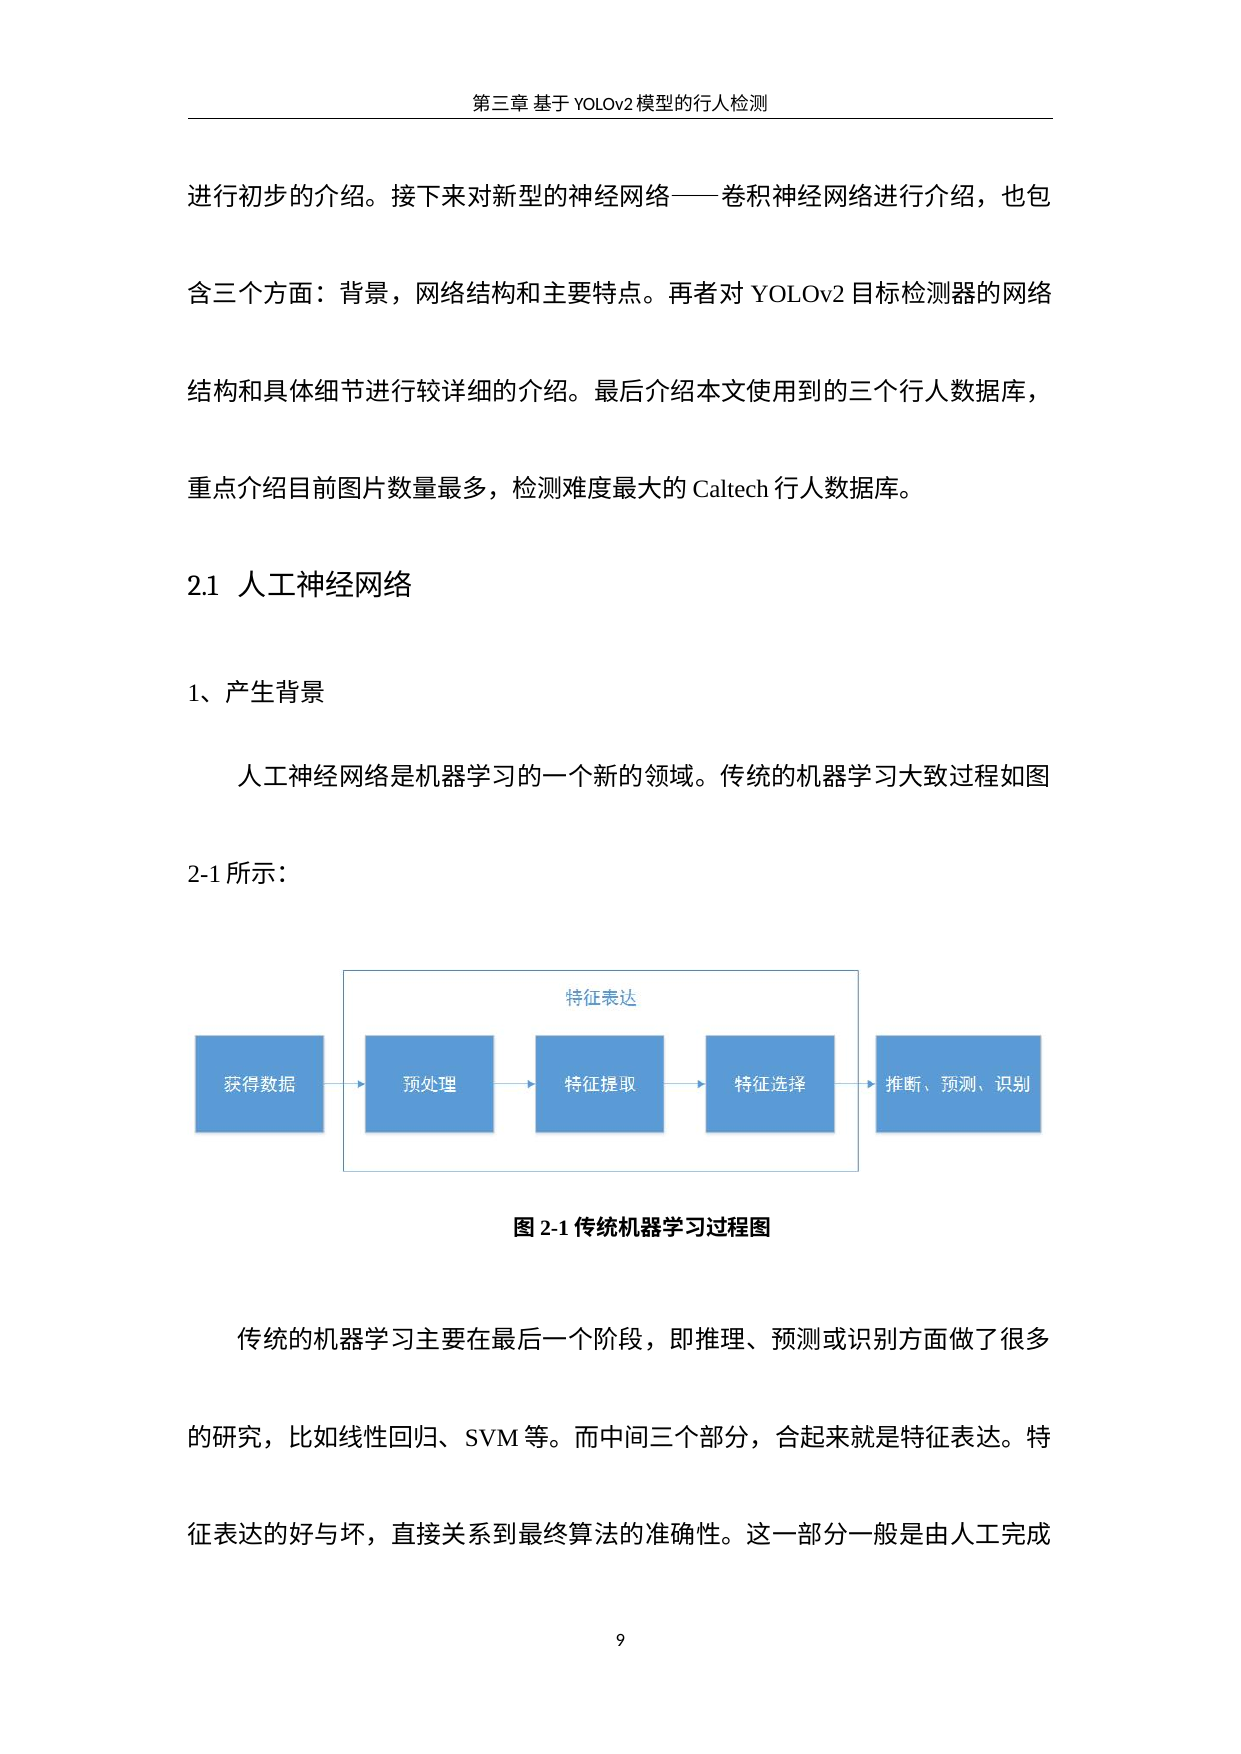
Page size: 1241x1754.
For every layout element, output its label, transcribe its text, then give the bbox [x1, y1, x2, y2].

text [187, 162, 1053, 519]
text 1、产生背景 [187, 658, 1053, 723]
list 人工神经网络 [187, 550, 1053, 615]
text 图 2-1 传统机器学习过程图 [187, 1210, 1053, 1242]
text 人工神经网络是机器学习的一个新的领域。传统的机器学习大致过程如图2-1所示： [187, 742, 1053, 904]
picture [187, 969, 1049, 1172]
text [187, 1305, 1053, 1565]
